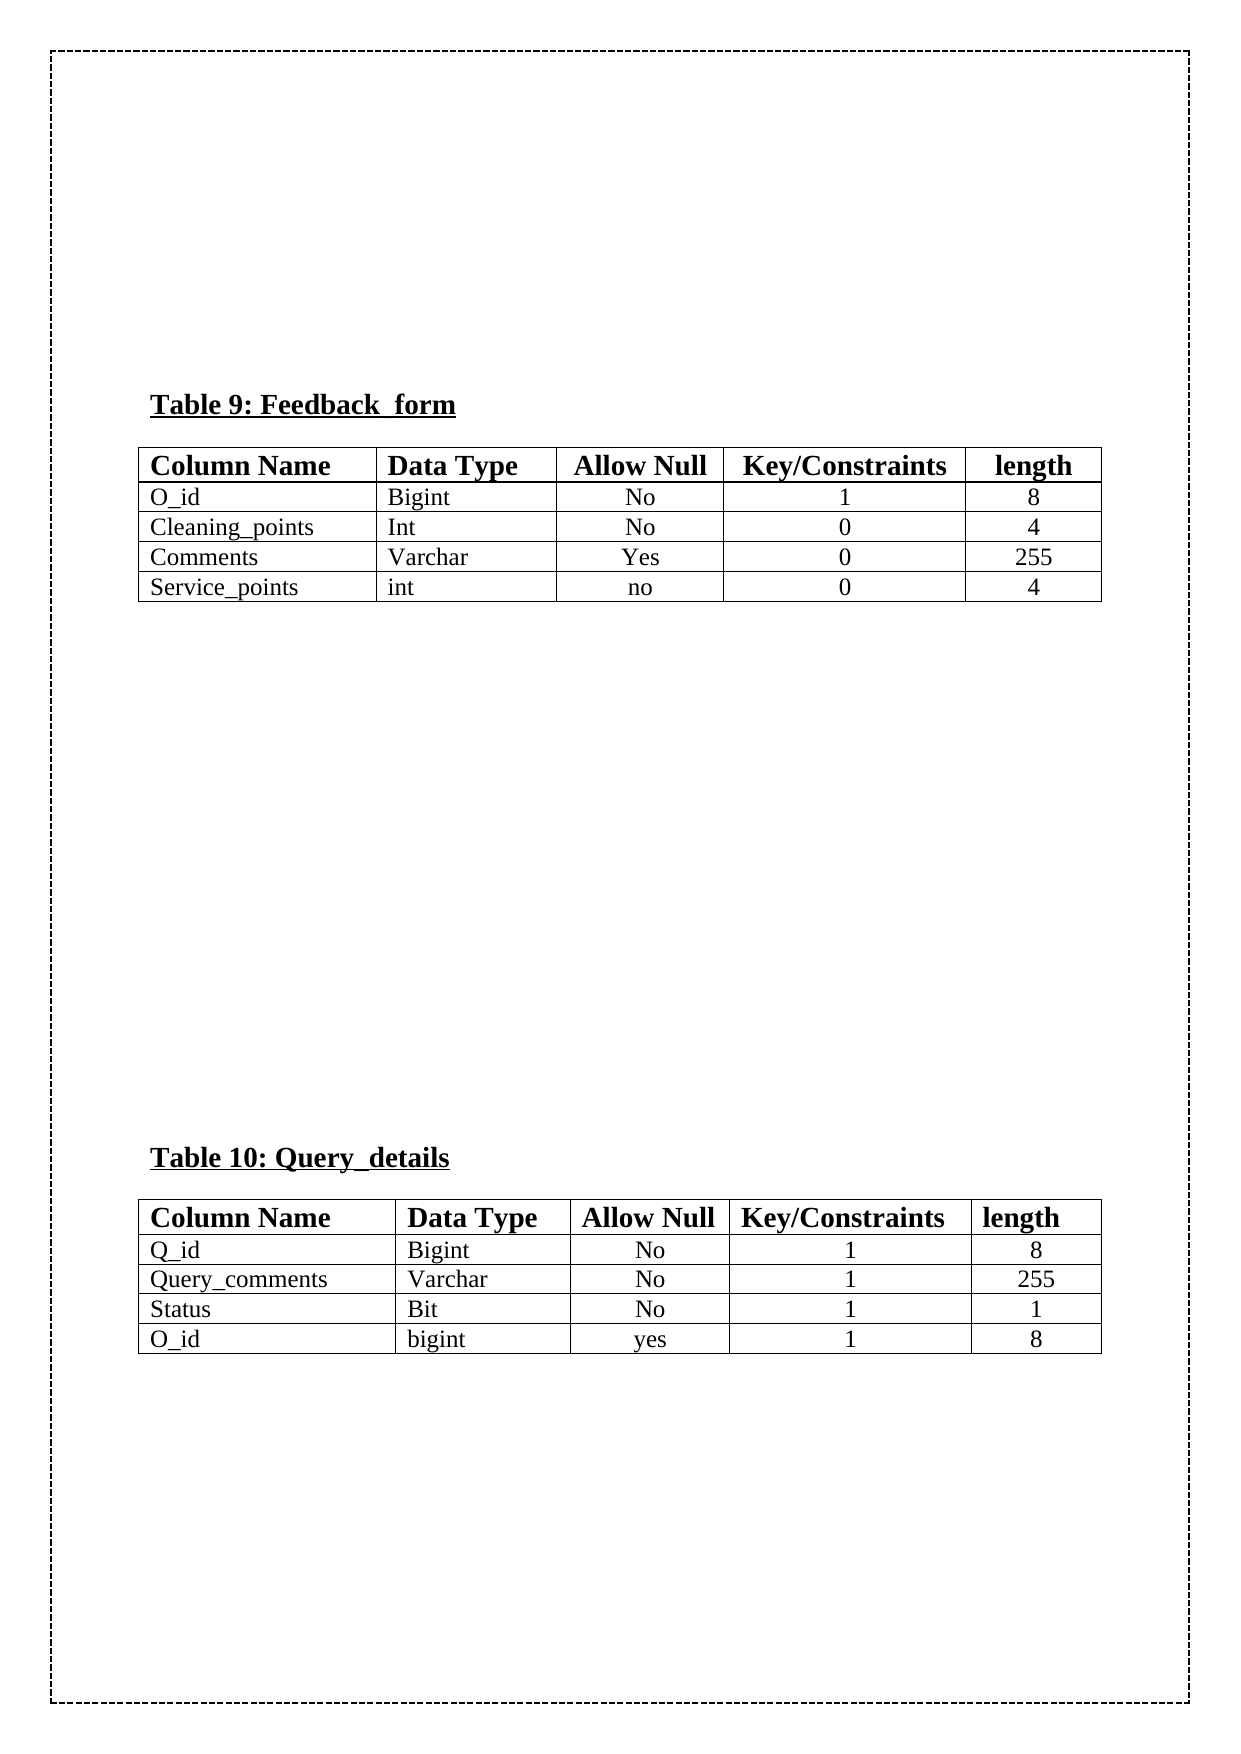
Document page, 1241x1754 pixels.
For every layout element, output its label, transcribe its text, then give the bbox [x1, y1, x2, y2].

table_cell Q_id [139, 1235, 395, 1263]
table_cell no [557, 572, 723, 601]
table_cell 8 [972, 1235, 1101, 1263]
table_cell 1 [972, 1294, 1101, 1323]
table_cell int [377, 572, 556, 601]
table_header Key/Constraints [730, 1200, 971, 1234]
table_cell yes [571, 1324, 729, 1353]
table_header length [972, 1200, 1101, 1234]
table_cell 4 [966, 512, 1101, 541]
table_cell No [557, 483, 723, 511]
table_cell Bigint [377, 483, 556, 511]
table_cell bigint [396, 1324, 570, 1353]
table_cell 8 [972, 1324, 1101, 1353]
table_header length [966, 448, 1101, 481]
table_cell 1 [730, 1265, 971, 1293]
text Table 10: Query_details [150, 1140, 1090, 1173]
table_cell Query_comments [139, 1265, 395, 1293]
table_cell Varchar [396, 1265, 570, 1293]
table_cell O_id [139, 1324, 395, 1353]
table_cell Int [377, 512, 556, 541]
table_cell 4 [966, 572, 1101, 601]
table_cell Yes [557, 542, 723, 571]
table_cell Comments [139, 542, 376, 571]
table_header Key/Constraints [724, 448, 965, 481]
table_cell Service_points [139, 572, 376, 601]
text Table 9: Feedback_form [150, 387, 1090, 421]
table_cell 0 [724, 572, 965, 601]
table_header Column Name [139, 1200, 395, 1234]
table_cell Cleaning_points [139, 512, 376, 541]
table_cell No [571, 1265, 729, 1293]
table_cell 1 [724, 483, 965, 511]
table_cell No [571, 1235, 729, 1263]
table_cell No [571, 1294, 729, 1323]
table_cell O_id [139, 483, 376, 511]
table_cell 0 [724, 542, 965, 571]
table_cell 8 [966, 483, 1101, 511]
table_header Data Type [377, 448, 556, 481]
table_cell Bigint [396, 1235, 570, 1263]
table_cell Status [139, 1294, 395, 1323]
table_header Allow Null [557, 448, 723, 481]
table_cell No [557, 512, 723, 541]
table_header Column Name [139, 448, 376, 481]
table_cell Bit [396, 1294, 570, 1323]
table_cell 255 [966, 542, 1101, 571]
table_cell 1 [730, 1324, 971, 1353]
table_cell 0 [724, 512, 965, 541]
table_header Allow Null [571, 1200, 729, 1234]
table_header Data Type [396, 1200, 570, 1234]
table_cell 1 [730, 1294, 971, 1323]
table_cell 255 [972, 1265, 1101, 1293]
table_cell 1 [730, 1235, 971, 1263]
table_cell Varchar [377, 542, 556, 571]
